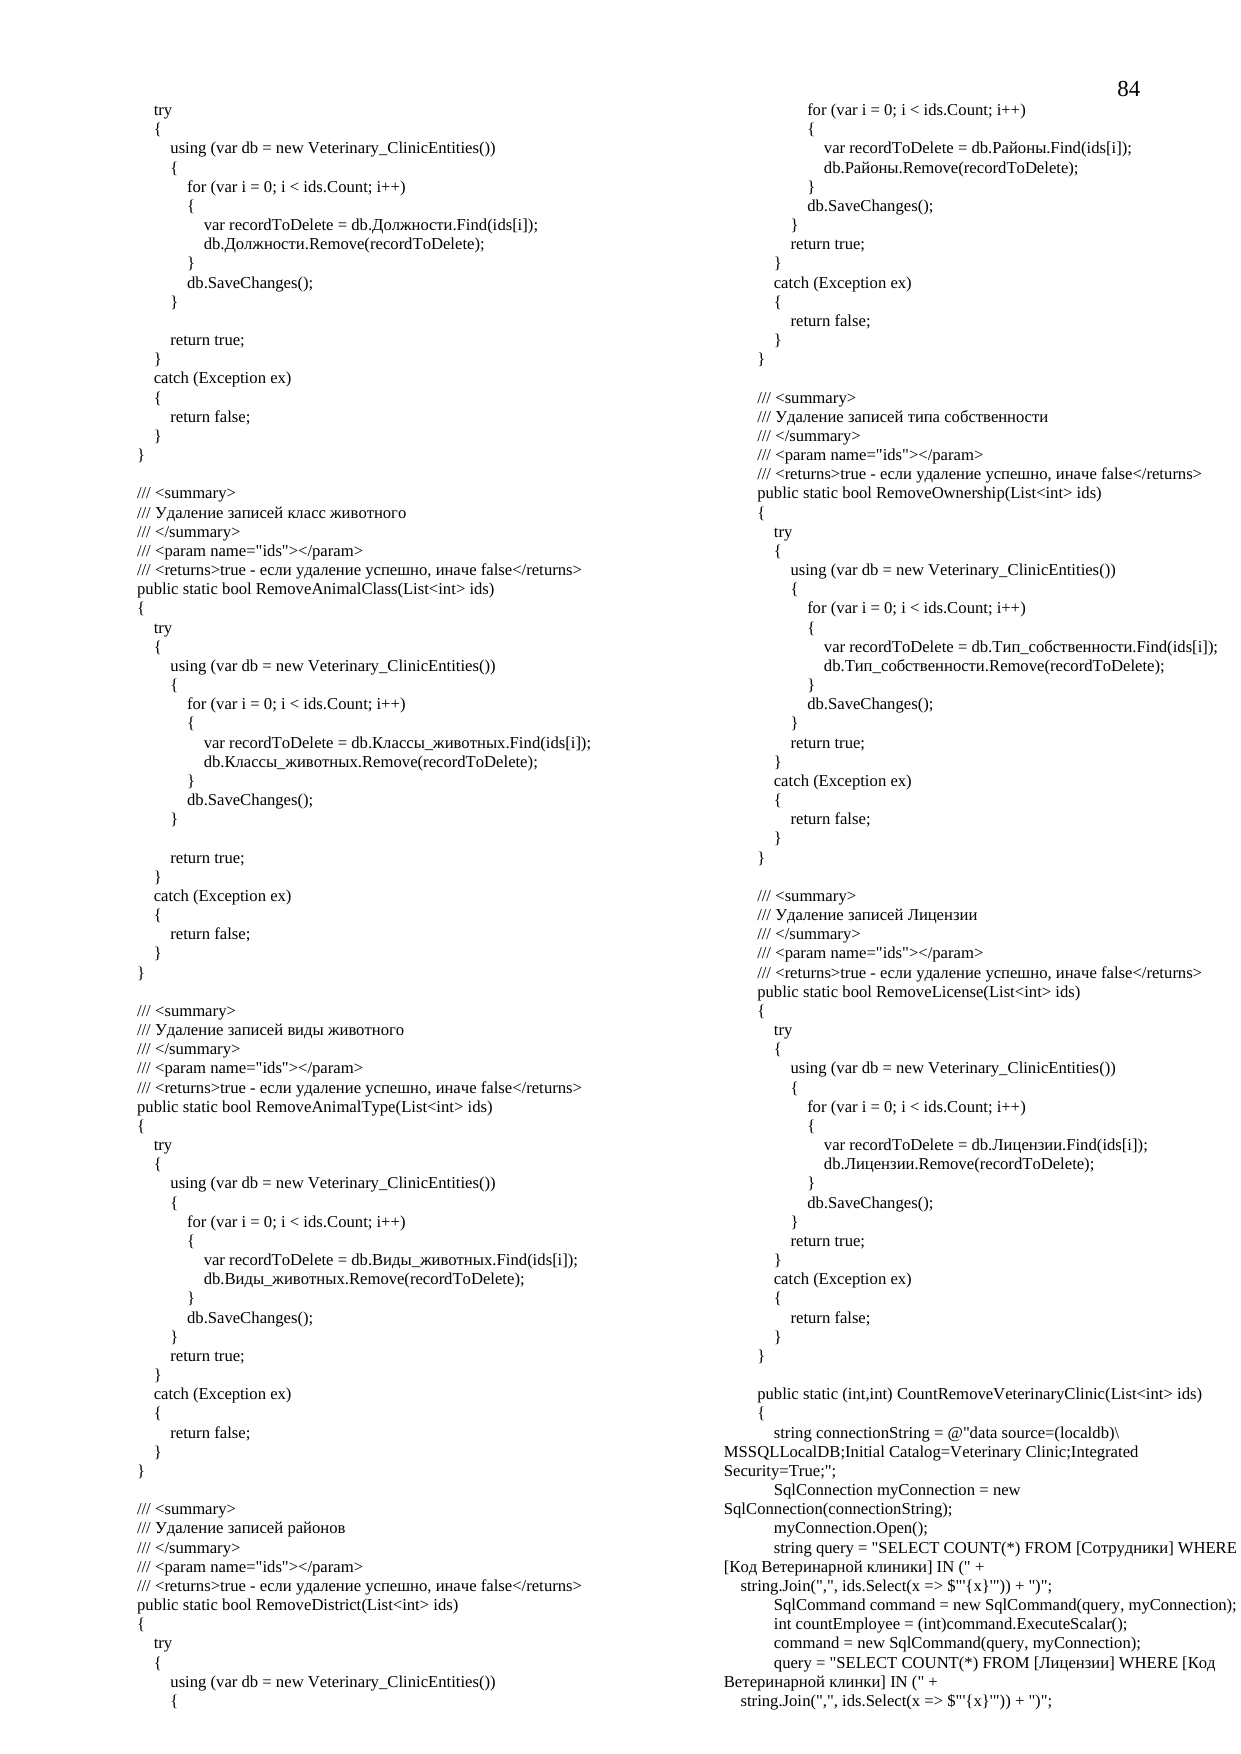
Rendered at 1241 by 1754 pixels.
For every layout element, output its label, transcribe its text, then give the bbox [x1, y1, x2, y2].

text return true; [724, 1231, 1240, 1250]
text /// Удаление записей класс животного [103, 502, 620, 522]
text } [103, 771, 620, 790]
text } [724, 177, 1240, 196]
text for (var i = 0; i < ids.Count; i++) [103, 694, 620, 713]
text { [103, 1614, 620, 1633]
text var recordToDelete = db.Лицензии.Find(ids[i]); [724, 1135, 1240, 1154]
text var recordToDelete = db.Районы.Find(ids[i]); [724, 138, 1240, 157]
text { [724, 541, 1240, 560]
text /// </summary> [103, 1039, 620, 1058]
text { [103, 1691, 620, 1710]
text return false; [103, 924, 620, 943]
text } [103, 349, 620, 368]
text } [103, 1365, 620, 1384]
text } [724, 1212, 1240, 1231]
text public static bool RemoveLicense(List<int> ids) [724, 982, 1240, 1001]
text /// Удаление записей районов [103, 1518, 620, 1537]
text db.SaveChanges(); [724, 1192, 1240, 1212]
text } [724, 215, 1240, 234]
text } [103, 426, 620, 445]
text return true; [103, 847, 620, 867]
text /// </summary> [724, 426, 1240, 445]
text { [724, 1116, 1240, 1135]
text db.Виды_животных.Remove(recordToDelete); [103, 1269, 620, 1288]
text { [724, 1288, 1240, 1307]
text catch (Exception ex) [724, 272, 1240, 292]
text /// <param name="ids"></param> [724, 943, 1240, 962]
text } [724, 349, 1240, 368]
text } [103, 867, 620, 886]
text } [724, 847, 1240, 867]
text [724, 1576, 1240, 1595]
text db.SaveChanges(); [103, 1307, 620, 1327]
text { [103, 637, 620, 656]
text catch (Exception ex) [103, 368, 620, 387]
text { [103, 196, 620, 215]
text return false; [724, 1307, 1240, 1327]
text } [103, 1327, 620, 1346]
text { [103, 119, 620, 138]
text db.Тип_собственности.Remove(recordToDelete); [724, 656, 1240, 675]
text { [103, 1192, 620, 1212]
text { [724, 1077, 1240, 1097]
text } [724, 1173, 1240, 1192]
text } [724, 713, 1240, 732]
text } [103, 1461, 620, 1480]
text /// Удаление записей Лицензии [724, 905, 1240, 924]
text { [103, 387, 620, 407]
text db.Лицензии.Remove(recordToDelete); [724, 1154, 1240, 1173]
text using (var db = new Veterinary_ClinicEntities()) [724, 1058, 1240, 1077]
text public static (int,int) CountRemoveVeterinaryClinic(List<int> ids) [724, 1384, 1240, 1403]
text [724, 1595, 1240, 1614]
text /// <param name="ids"></param> [103, 541, 620, 560]
text { [103, 675, 620, 694]
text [724, 1691, 1240, 1710]
text db.SaveChanges(); [103, 272, 620, 292]
text { [103, 905, 620, 924]
text var recordToDelete = db.Виды_животных.Find(ids[i]); [103, 1250, 620, 1269]
text /// </summary> [724, 924, 1240, 943]
text return true; [724, 732, 1240, 752]
text for (var i = 0; i < ids.Count; i++) [103, 1212, 620, 1231]
text for (var i = 0; i < ids.Count; i++) [103, 177, 620, 196]
text { [103, 157, 620, 177]
text } [103, 943, 620, 962]
text /// <returns>true - если удаление успешно, иначе false</returns> [724, 962, 1240, 982]
text { [103, 1652, 620, 1672]
text for (var i = 0; i < ids.Count; i++) [724, 100, 1240, 119]
text /// <returns>true - если удаление успешно, иначе false</returns> [103, 1077, 620, 1097]
text return false; [724, 809, 1240, 828]
text { [103, 1154, 620, 1173]
text { [103, 598, 620, 617]
text /// <param name="ids"></param> [103, 1557, 620, 1576]
text SqlConnection myConnection = new SqlConnection(connectionString); [724, 1480, 1240, 1518]
text /// <summary> [103, 1499, 620, 1518]
text using (var db = new Veterinary_ClinicEntities()) [103, 1672, 620, 1691]
text } [103, 962, 620, 982]
text } [103, 253, 620, 272]
text /// <returns>true - если удаление успешно, иначе false</returns> [103, 560, 620, 579]
text try [103, 1633, 620, 1652]
text string connectionString = @"data source=(localdb)\MSSQLLocalDB;Initial Catalog=Veterinary Clinic;Integrated Security=True;"; [724, 1422, 1240, 1480]
text /// <summary> [724, 886, 1240, 905]
text for (var i = 0; i < ids.Count; i++) [724, 598, 1240, 617]
text { [103, 1116, 620, 1135]
text /// <param name="ids"></param> [724, 445, 1240, 464]
text } [724, 253, 1240, 272]
text } [724, 1346, 1240, 1365]
text { [724, 1039, 1240, 1058]
text /// <param name="ids"></param> [103, 1058, 620, 1077]
text } [724, 330, 1240, 349]
text } [103, 809, 620, 828]
text try [724, 1020, 1240, 1039]
text return true; [724, 234, 1240, 253]
text using (var db = new Veterinary_ClinicEntities()) [103, 1173, 620, 1192]
text } [724, 752, 1240, 771]
text catch (Exception ex) [724, 1269, 1240, 1288]
text } [724, 1250, 1240, 1269]
text /// <summary> [724, 387, 1240, 407]
text return true; [103, 1346, 620, 1365]
text /// </summary> [103, 522, 620, 541]
text } [724, 675, 1240, 694]
text public static bool RemoveOwnership(List<int> ids) [724, 483, 1240, 502]
text return false; [724, 311, 1240, 330]
text } [724, 828, 1240, 847]
text try [103, 617, 620, 637]
text public static bool RemoveAnimalClass(List<int> ids) [103, 579, 620, 598]
text using (var db = new Veterinary_ClinicEntities()) [103, 656, 620, 675]
text { [103, 713, 620, 732]
text { [724, 790, 1240, 809]
text return false; [103, 407, 620, 426]
text string query = "SELECT COUNT(*) FROM [Сотрудники] WHERE [Код Ветеринарной клиники] IN (" + [724, 1537, 1240, 1576]
text return false; [103, 1422, 620, 1442]
text try [103, 100, 620, 119]
text public static bool RemoveAnimalType(List<int> ids) [103, 1097, 620, 1116]
text using (var db = new Veterinary_ClinicEntities()) [724, 560, 1240, 579]
text db.Классы_животных.Remove(recordToDelete); [103, 752, 620, 771]
text db.SaveChanges(); [103, 790, 620, 809]
text command = new SqlCommand(query, myConnection); [724, 1633, 1240, 1652]
text { [724, 617, 1240, 637]
text /// </summary> [103, 1537, 620, 1557]
text for (var i = 0; i < ids.Count; i++) [724, 1097, 1240, 1116]
text query = "SELECT COUNT(*) FROM [Лицензии] WHERE [Код Ветеринарной клинки] IN (" + [724, 1652, 1240, 1691]
text try [103, 1135, 620, 1154]
text public static bool RemoveDistrict(List<int> ids) [103, 1595, 620, 1614]
text var recordToDelete = db.Должности.Find(ids[i]); [103, 215, 620, 234]
text /// <summary> [103, 1001, 620, 1020]
text /// <summary> [103, 483, 620, 502]
text { [724, 502, 1240, 522]
text catch (Exception ex) [103, 1384, 620, 1403]
text { [103, 1231, 620, 1250]
text try [724, 522, 1240, 541]
text catch (Exception ex) [103, 886, 620, 905]
text db.Районы.Remove(recordToDelete); [724, 157, 1240, 177]
text { [103, 1403, 620, 1422]
text { [724, 579, 1240, 598]
text /// Удаление записей виды животного [103, 1020, 620, 1039]
text { [724, 1403, 1240, 1422]
text catch (Exception ex) [724, 771, 1240, 790]
text } [103, 1288, 620, 1307]
text db.SaveChanges(); [724, 694, 1240, 713]
text var recordToDelete = db.Тип_собственности.Find(ids[i]); [724, 637, 1240, 656]
text { [724, 1001, 1240, 1020]
text /// Удаление записей типа собственности [724, 407, 1240, 426]
text var recordToDelete = db.Классы_животных.Find(ids[i]); [103, 732, 620, 752]
text myConnection.Open(); [724, 1518, 1240, 1537]
text { [724, 119, 1240, 138]
text } [724, 1327, 1240, 1346]
text } [103, 445, 620, 464]
text { [724, 292, 1240, 311]
text int countEmployee = (int)command.ExecuteScalar(); [724, 1614, 1240, 1633]
text /// <returns>true - если удаление успешно, иначе false</returns> [724, 464, 1240, 483]
text db.Должности.Remove(recordToDelete); [103, 234, 620, 253]
text db.SaveChanges(); [724, 196, 1240, 215]
text } [103, 1442, 620, 1461]
text } [103, 292, 620, 311]
text /// <returns>true - если удаление успешно, иначе false</returns> [103, 1576, 620, 1595]
text return true; [103, 330, 620, 349]
text using (var db = new Veterinary_ClinicEntities()) [103, 138, 620, 157]
